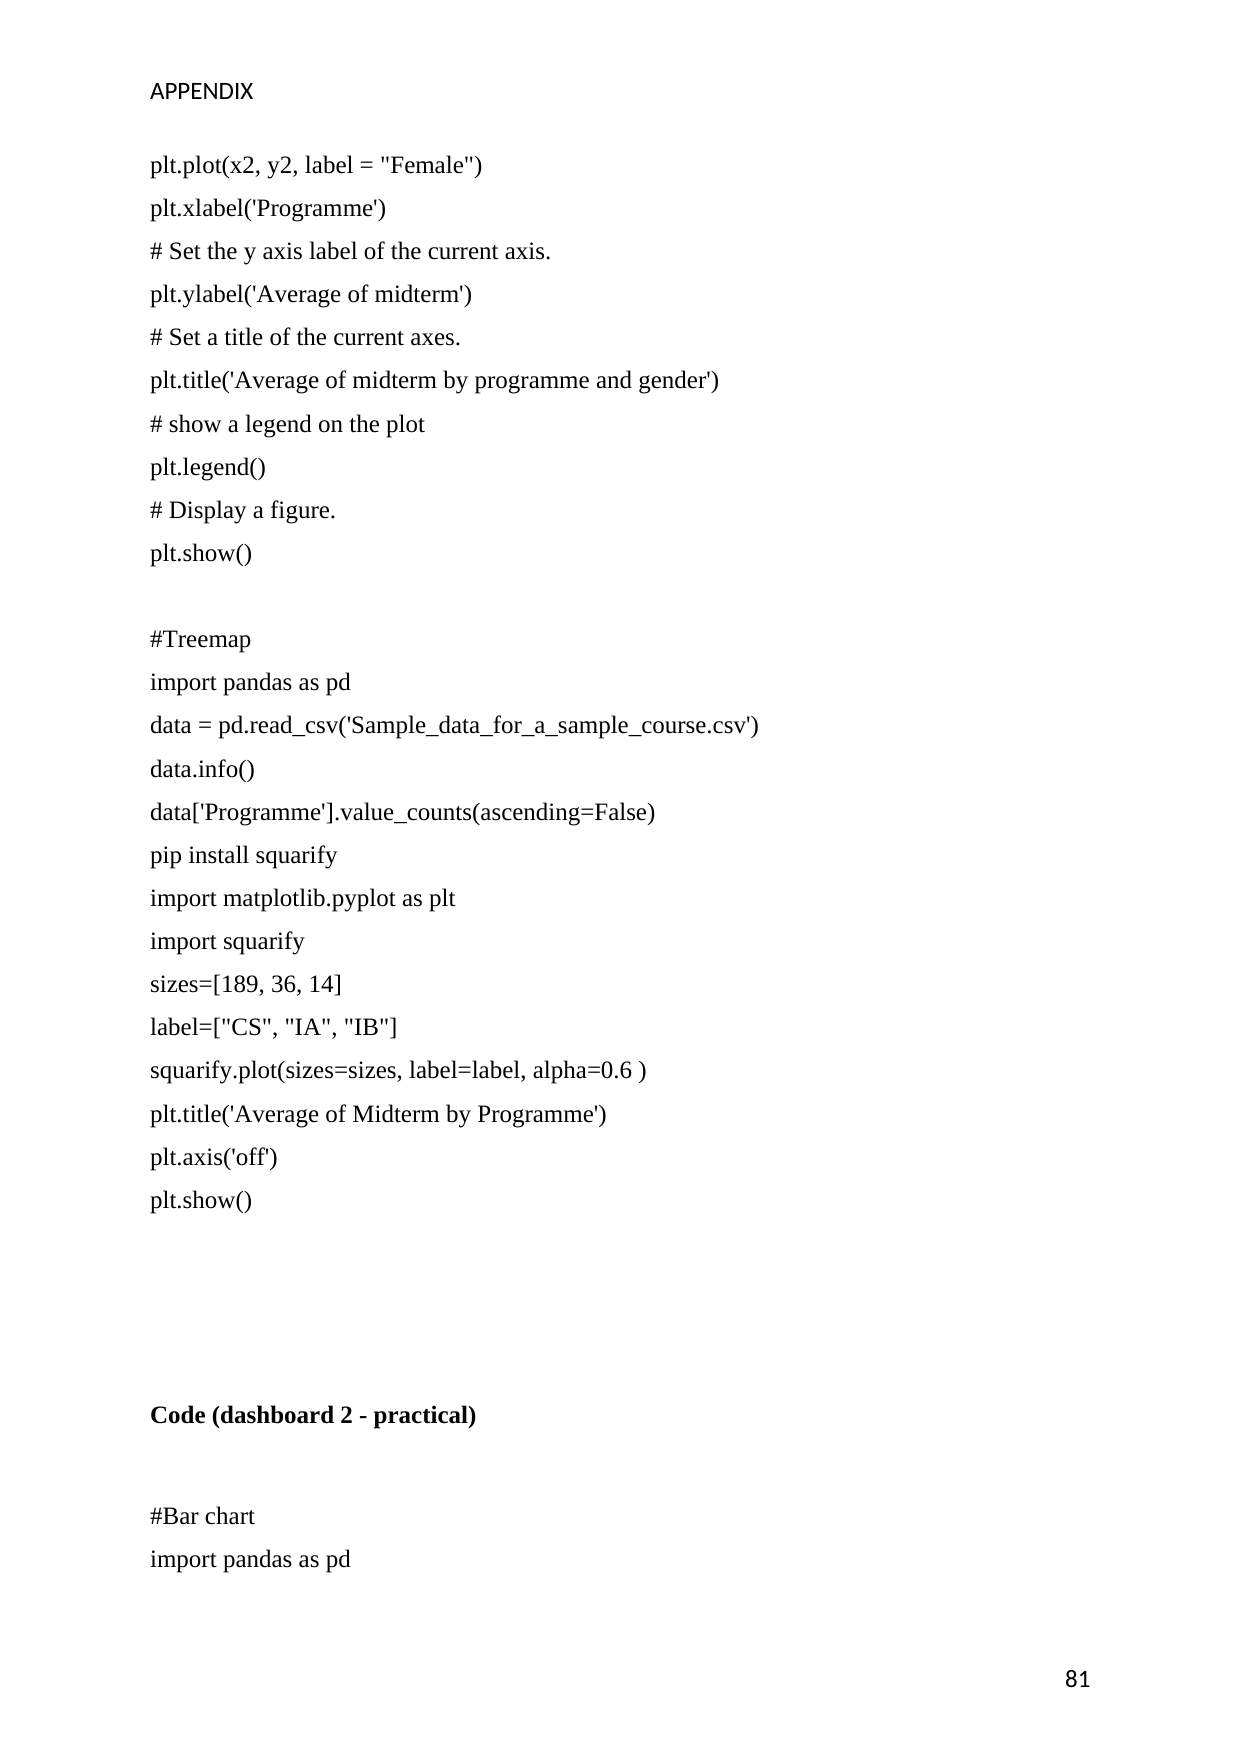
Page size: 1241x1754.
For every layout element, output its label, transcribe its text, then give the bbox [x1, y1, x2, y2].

text squarify.plot(sizes=sizes, label=label, alpha=0.6 ) [150, 1056, 1090, 1084]
text Code (dashboard 2 - practical) [150, 1401, 1090, 1429]
text import squarify [150, 926, 1090, 955]
text plt.title('Average of Midterm by Programme') [150, 1099, 1090, 1127]
text # Set the y axis label of the current axis. [150, 236, 1090, 265]
text data = pd.read_csv('Sample_data_for_a_sample_course.csv') [150, 711, 1090, 739]
text plt.xlabel('Programme') [150, 193, 1090, 222]
text pip install squarify [150, 840, 1090, 869]
text # Display a figure. [150, 495, 1090, 524]
text sizes=[189, 36, 14] [150, 969, 1090, 998]
text plt.title('Average of midterm by programme and gender') [150, 366, 1090, 394]
text label=["CS", "IA", "IB"] [150, 1012, 1090, 1041]
text # show a legend on the plot [150, 409, 1090, 437]
text import matplotlib.pyplot as plt [150, 883, 1090, 912]
text import pandas as pd [150, 1544, 1090, 1573]
text plt.axis('off') [150, 1142, 1090, 1171]
text data.info() [150, 754, 1090, 782]
text plt.plot(x2, y2, label = "Female") [150, 150, 1090, 179]
text import pandas as pd [150, 667, 1090, 696]
text # Set a title of the current axes. [150, 322, 1090, 351]
text #Bar chart [150, 1501, 1090, 1530]
text plt.show() [150, 1185, 1090, 1214]
text data['Programme'].value_counts(ascending=False) [150, 797, 1090, 826]
text plt.ylabel('Average of midterm') [150, 279, 1090, 308]
text #Treemap [150, 624, 1090, 653]
text plt.show() [150, 538, 1090, 567]
text plt.legend() [150, 452, 1090, 481]
